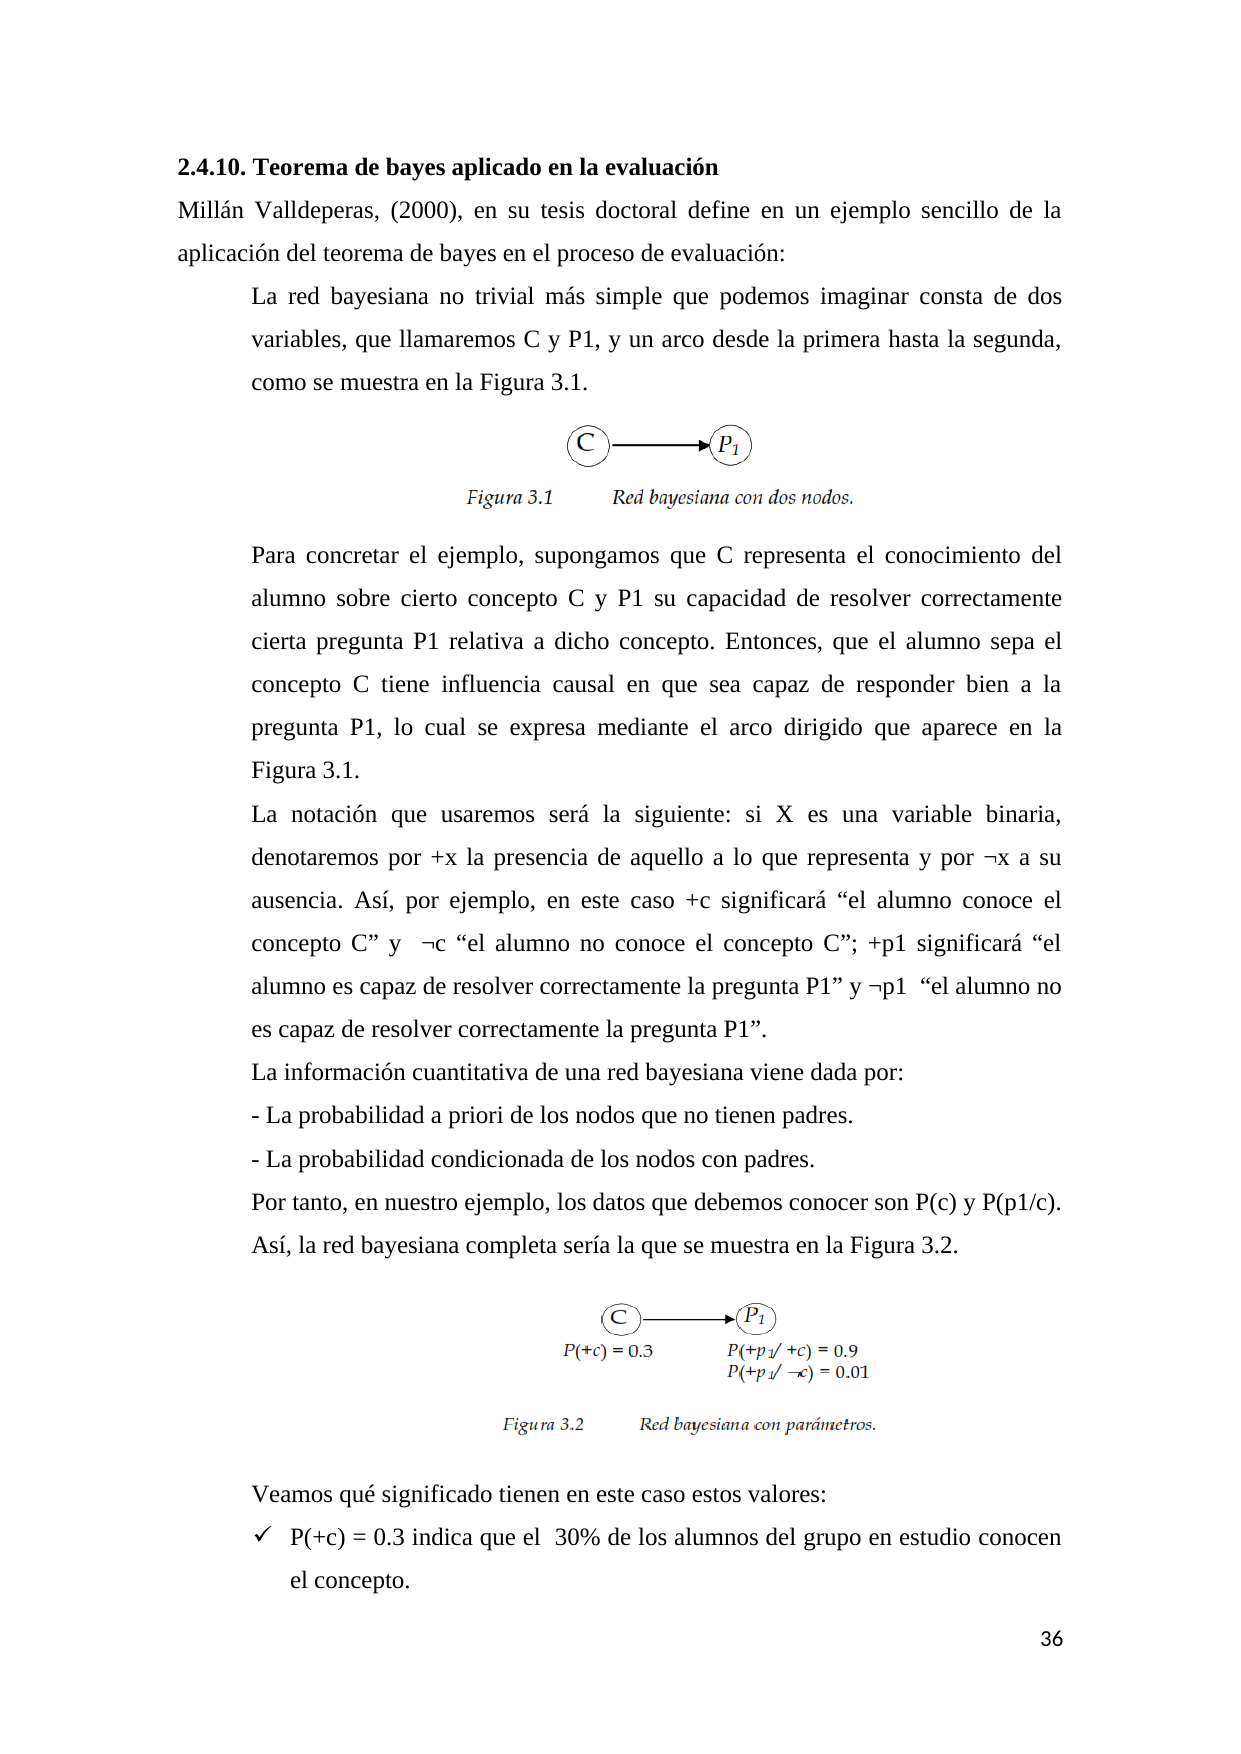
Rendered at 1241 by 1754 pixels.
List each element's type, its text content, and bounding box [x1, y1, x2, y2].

text Por tanto, en nuestro ejemplo, los datos que debemos conocer son P(c) y P(p1/c). [251, 1187, 1063, 1216]
text La notación que usaremos será la siguiente: si X es una variable binaria, denotaremos por +x la presencia de aquello a lo que representa y por ¬x a su ausencia. Así, por ejemplo, en este caso +c significará “el alumno conoce el concepto C” y ¬c “el alumno no conoce el concepto C”; +p1 significará “el alumno es capaz de resolver correctamente la pregunta P1” y ¬p1 “el alumno no es capaz de resolver correctamente la pregunta P1”. [251, 799, 1063, 1043]
text Para concretar el ejemplo, supongamos que C representa el conocimiento del alumno sobre cierto concepto C y P1 su capacidad de resolver correctamente cierta pregunta P1 relativa a dicho concepto. Entonces, que el alumno sepa el concepto C tiene influencia causal en que sea capaz de responder bien a la pregunta P1, lo cual se expresa mediante el arco dirigido que aparece en la Figura 3.1. [251, 540, 1063, 784]
text - La probabilidad a priori de los nodos que no tienen padres. [251, 1101, 1063, 1129]
subtitle Teorema de bayes aplicado en la evaluación [177, 152, 1063, 181]
text La red bayesiana no trivial más simple que podemos imaginar consta de dos variables, que llamaremos C y P1, y un arco desde la primera hasta la segunda, como se muestra en la Figura 3.1. [251, 281, 1063, 396]
text Así, la red bayesiana completa sería la que se muestra en la Figura 3.2. [251, 1230, 1063, 1259]
list P(+c) = 0.3 indica que el 30% de los alumnos del grupo en estudio conocen el concepto. [252, 1522, 1063, 1594]
picture [495, 1294, 909, 1438]
text Veamos qué significado tienen en este caso estos valores: [251, 1479, 1063, 1507]
picture [465, 412, 879, 512]
text La información cuantitativa de una red bayesiana viene dada por: [251, 1057, 1063, 1086]
text Millán Valldeperas, (2000), en su tesis doctoral define en un ejemplo sencillo de la aplicación del teorema de bayes en el proceso de evaluación: [177, 195, 1063, 267]
text - La probabilidad condicionada de los nodos con padres. [251, 1144, 1063, 1172]
